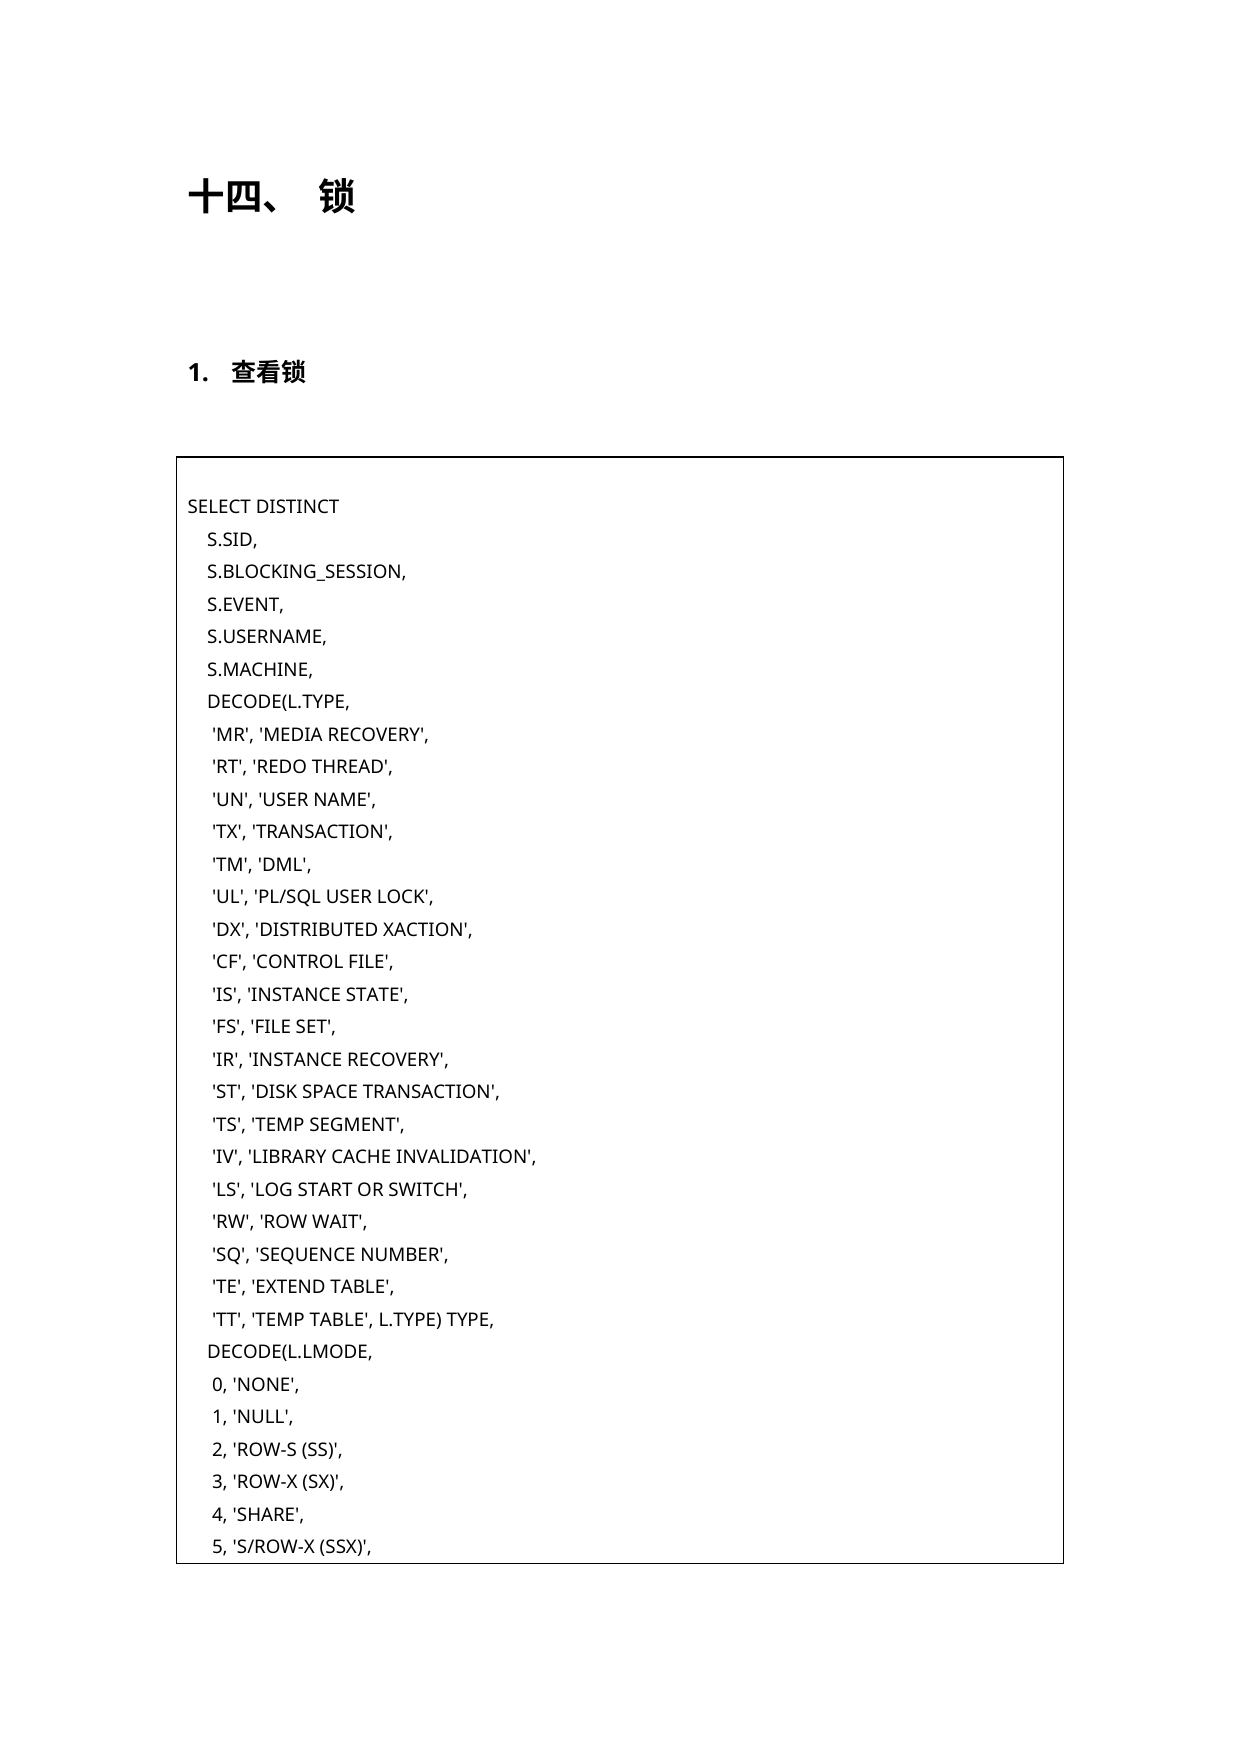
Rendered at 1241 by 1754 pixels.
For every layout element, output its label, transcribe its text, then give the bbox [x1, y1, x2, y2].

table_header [177, 458, 1063, 1562]
subtitle 查看锁 [187, 338, 1053, 403]
subtitle 锁 [187, 162, 1053, 227]
